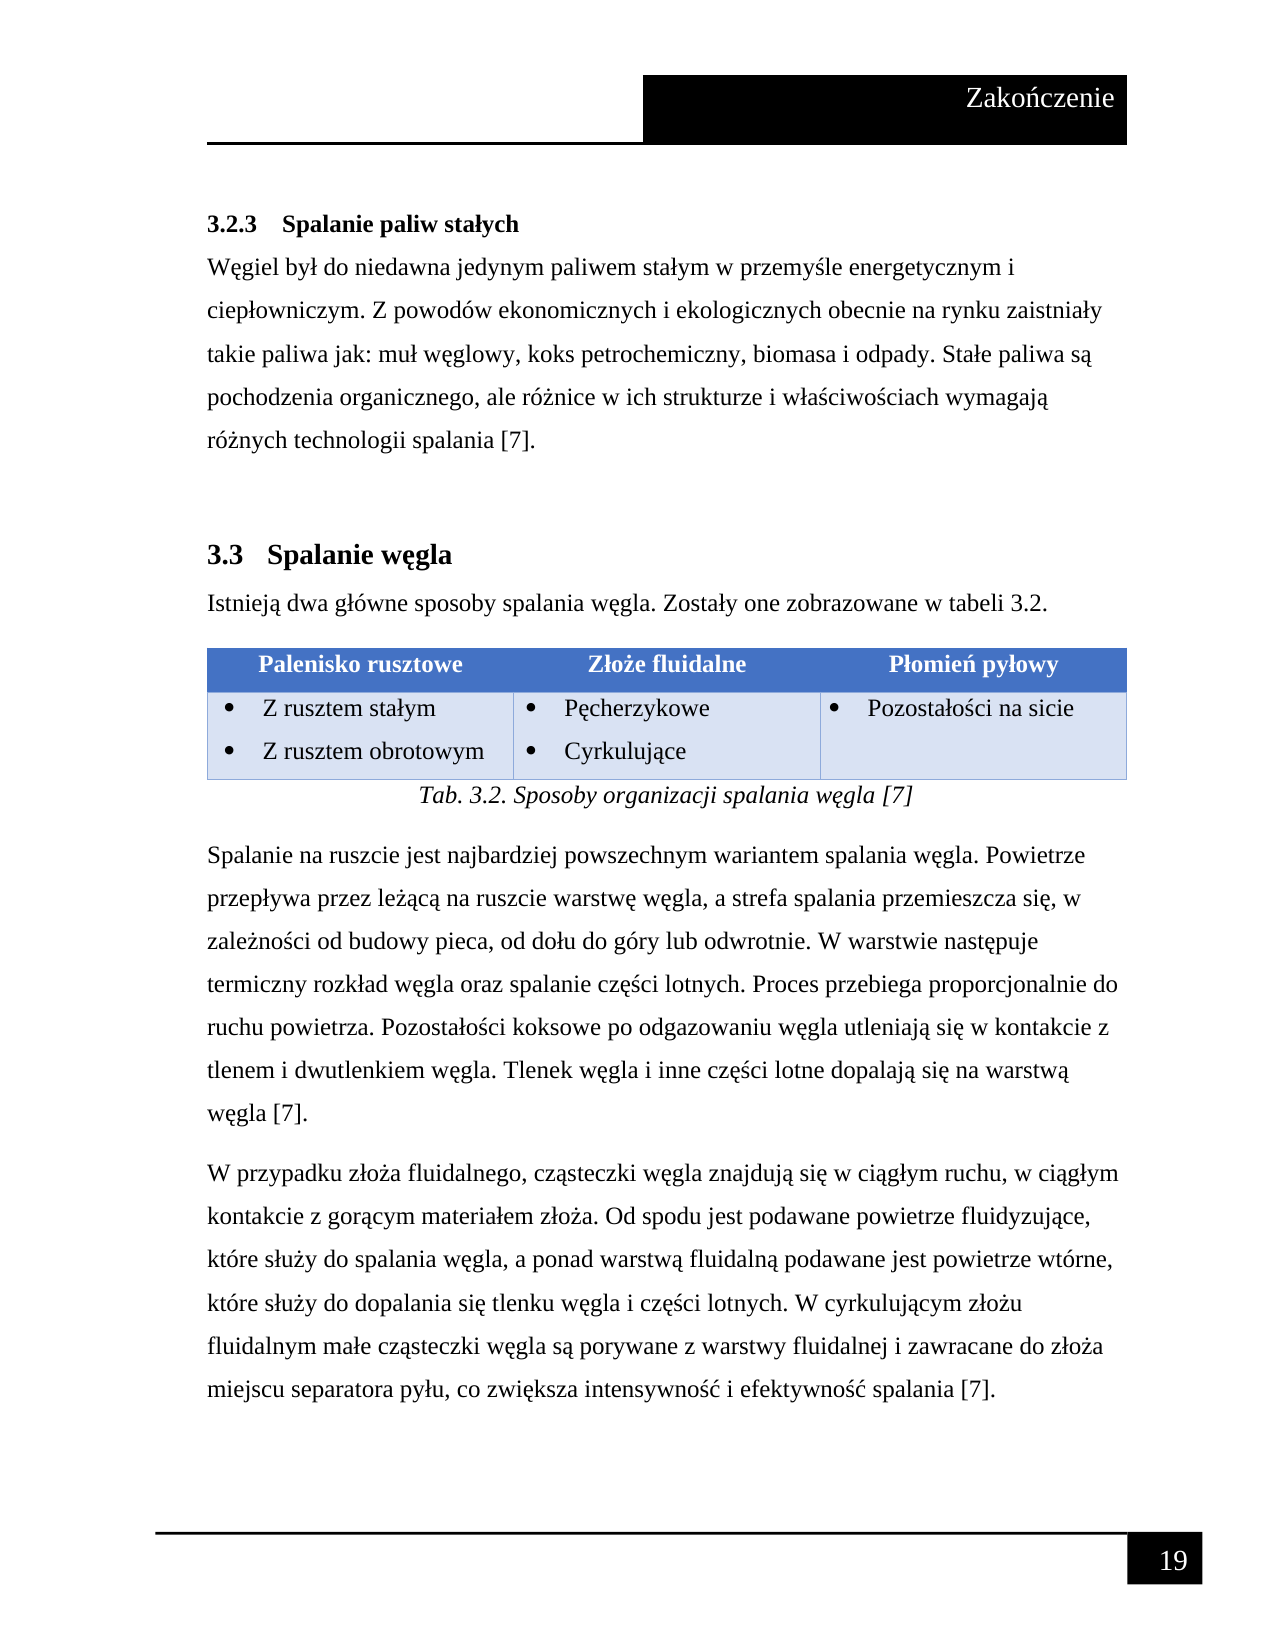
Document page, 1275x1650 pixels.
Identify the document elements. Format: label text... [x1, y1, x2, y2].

text W przypadku złoża fluidalnego, cząsteczki węgla znajdują się w ciągłym ruchu, w ciągłym kontakcie z gorącym materiałem złoża. Od spodu jest podawane powietrze fluidyzujące, które służy do spalania węgla, a ponad warstwą fluidalną podawane jest powietrze wtórne, które służy do dopalania się tlenku węgla i części lotnych. W cyrkulującym złożu fluidalnym małe cząsteczki węgla są porywane z warstwy fluidalnej i zawracane do złoża miejscu separatora pyłu, co zwiększa intensywność i efektywność spalania [7]. [207, 1158, 1127, 1403]
text Tab. 3.2. Sposoby organizacji spalania węgla [7] [207, 780, 1127, 809]
table_header Złoże fluidalne [514, 649, 820, 692]
table_cell Pozostałości na sicie [821, 693, 1126, 779]
table_cell Pęcherzykowe Cyrkulujące [514, 693, 820, 779]
subtitle Spalanie paliw stałych [207, 209, 1127, 238]
text Węgiel był do niedawna jedynym paliwem stałym w przemyśle energetycznym i ciepłowniczym. Z powodów ekonomicznych i ekologicznych obecnie na rynku zaistniały takie paliwa jak: muł węglowy, koks petrochemiczny, biomasa i odpady. Stałe paliwa są pochodzenia organicznego, ale różnice w ich strukturze i właściwościach wymagają różnych technologii spalania [7]. [207, 252, 1127, 454]
text Spalanie na ruszcie jest najbardziej powszechnym wariantem spalania węgla. Powietrze przepływa przez leżącą na ruszcie warstwę węgla, a strefa spalania przemieszcza się, w zależności od budowy pieca, od dołu do góry lub odwrotnie. W warstwie następuje termiczny rozkład węgla oraz spalanie części lotnych. Proces przebiega proporcjonalnie do ruchu powietrza. Pozostałości koksowe po odgazowaniu węgla utleniają się w kontakcie z tlenem i dwutlenkiem węgla. Tlenek węgla i inne części lotne dopalają się na warstwą węgla [7]. [207, 840, 1127, 1127]
table_header Płomień pyłowy [821, 649, 1126, 692]
table_header Palenisko rusztowe [208, 649, 513, 692]
subtitle Spalanie węgla [207, 537, 1127, 571]
table_cell Z rusztem stałym Z rusztem obrotowym [208, 693, 513, 779]
text Istnieją dwa główne sposoby spalania węgla. Zostały one zobrazowane w tabeli 3.2. [207, 588, 1127, 617]
